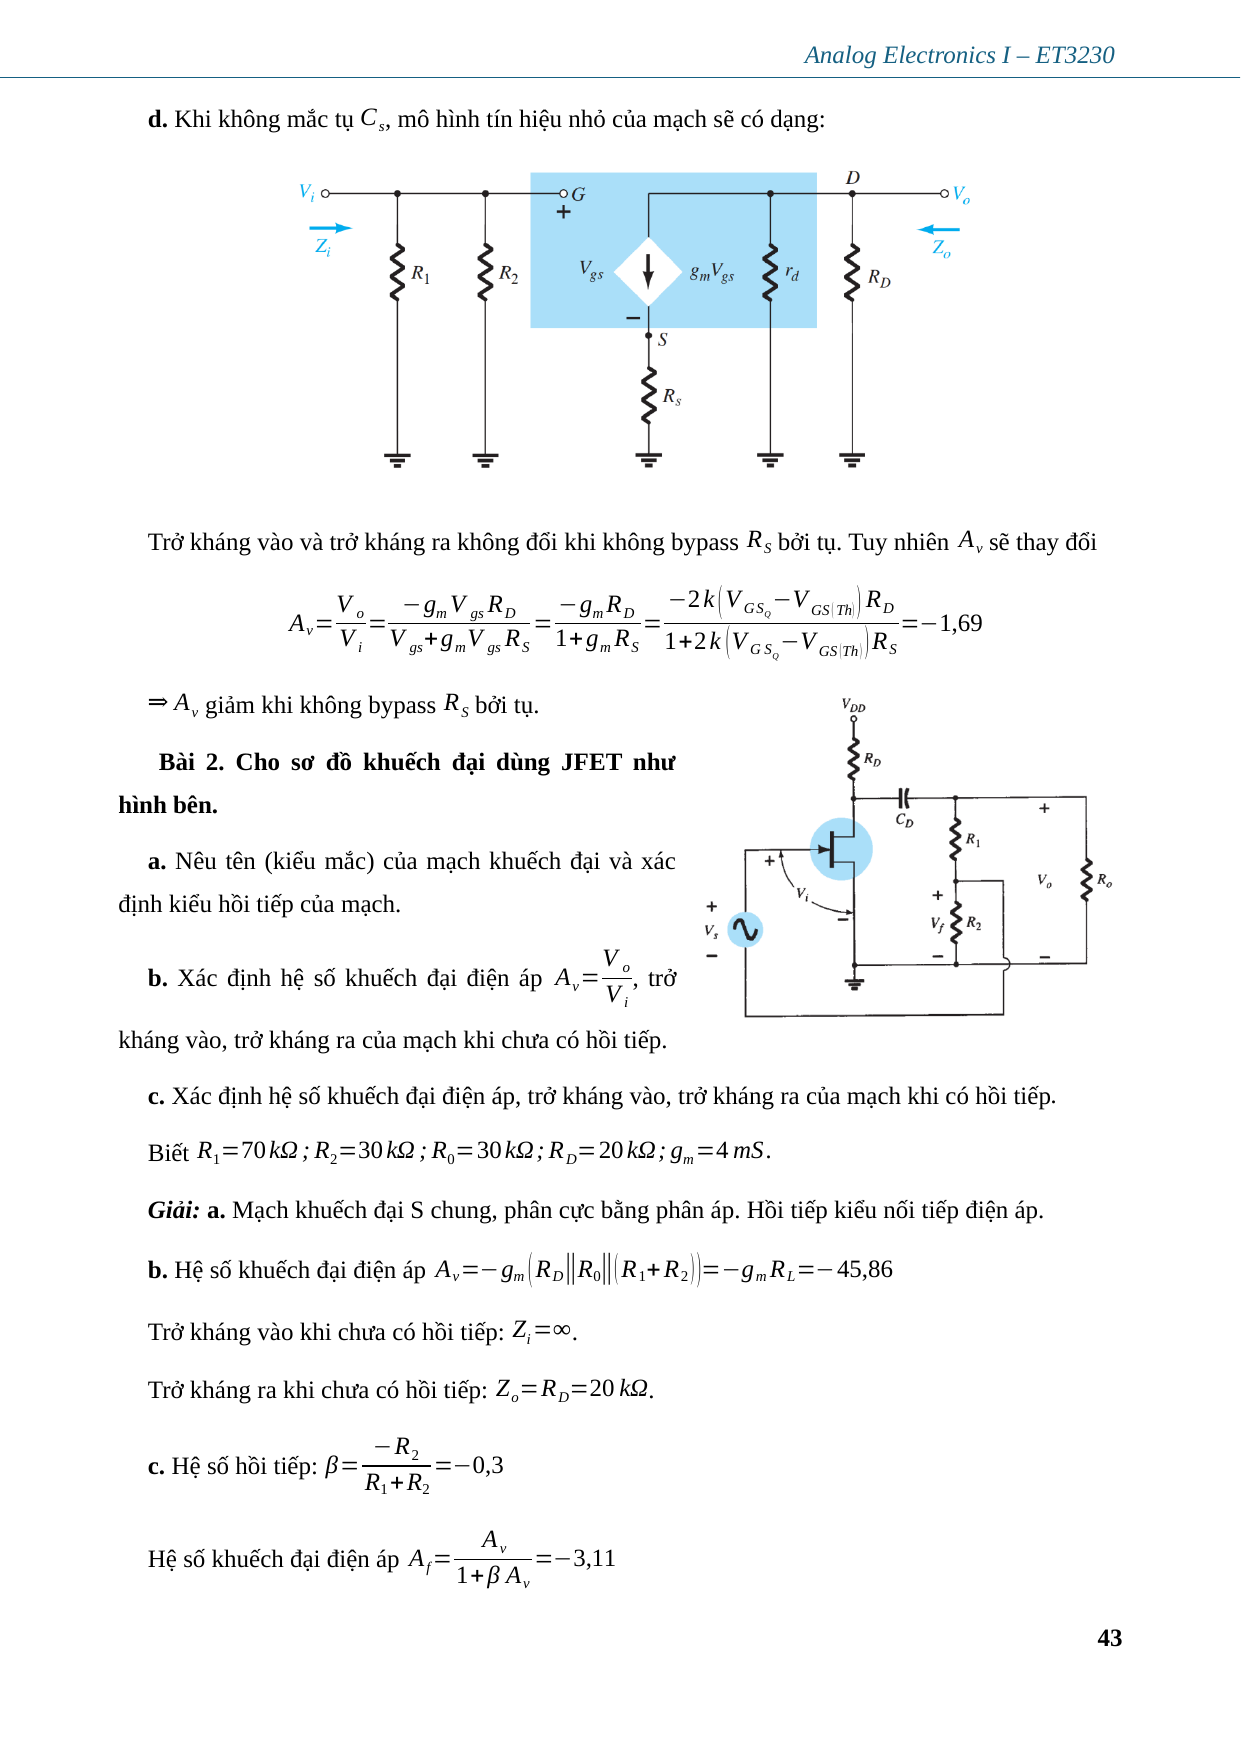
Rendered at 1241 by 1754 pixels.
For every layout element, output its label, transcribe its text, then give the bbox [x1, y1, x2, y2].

text a. Nêu tên (kiểu mắc) của mạch khuếch đại và xác định kiểu hồi tiếp của mạch. [118, 846, 695, 918]
picture [290, 161, 980, 499]
text b. Xác định hệ số khuếch đại điện áp , trở kháng vào, trở kháng ra của mạch khi chưa có hồi tiếp. [118, 945, 1122, 1054]
text Giải: a. Mạch khuếch đại S chung, phân cực bằng phân áp. Hồi tiếp kiểu nối tiếp điện áp. [118, 1195, 1122, 1224]
text Hệ số khuếch đại điện áp [118, 1526, 1122, 1592]
text Trở kháng vào khi chưa có hồi tiếp: . [118, 1316, 1122, 1347]
text Biết [118, 1137, 1122, 1168]
picture [695, 689, 1121, 1029]
text c. Xác định hệ số khuếch đại điện áp, trở kháng vào, trở kháng ra của mạch khi có hồi tiếp [118, 1081, 1122, 1110]
text Trở kháng vào và trở kháng ra không đổi khi không bypass bởi tụ. Tuy nhiên sẽ thay đổi [118, 526, 1122, 557]
text c. Hệ số hồi tiếp: [118, 1432, 1122, 1499]
text b. Hệ số khuếch đại điện áp [118, 1251, 1122, 1289]
text d. Khi không mắc tụ , mô hình tín hiệu nhỏ của mạch sẽ có dạng: [118, 103, 1122, 135]
text Trở kháng ra khi chưa có hồi tiếp: . [118, 1374, 1122, 1406]
text Bài 2. Cho sơ đồ khuếch đại dùng JFET như hình bên. [118, 747, 695, 819]
text giảm khi không bypass bởi tụ. [118, 689, 695, 720]
